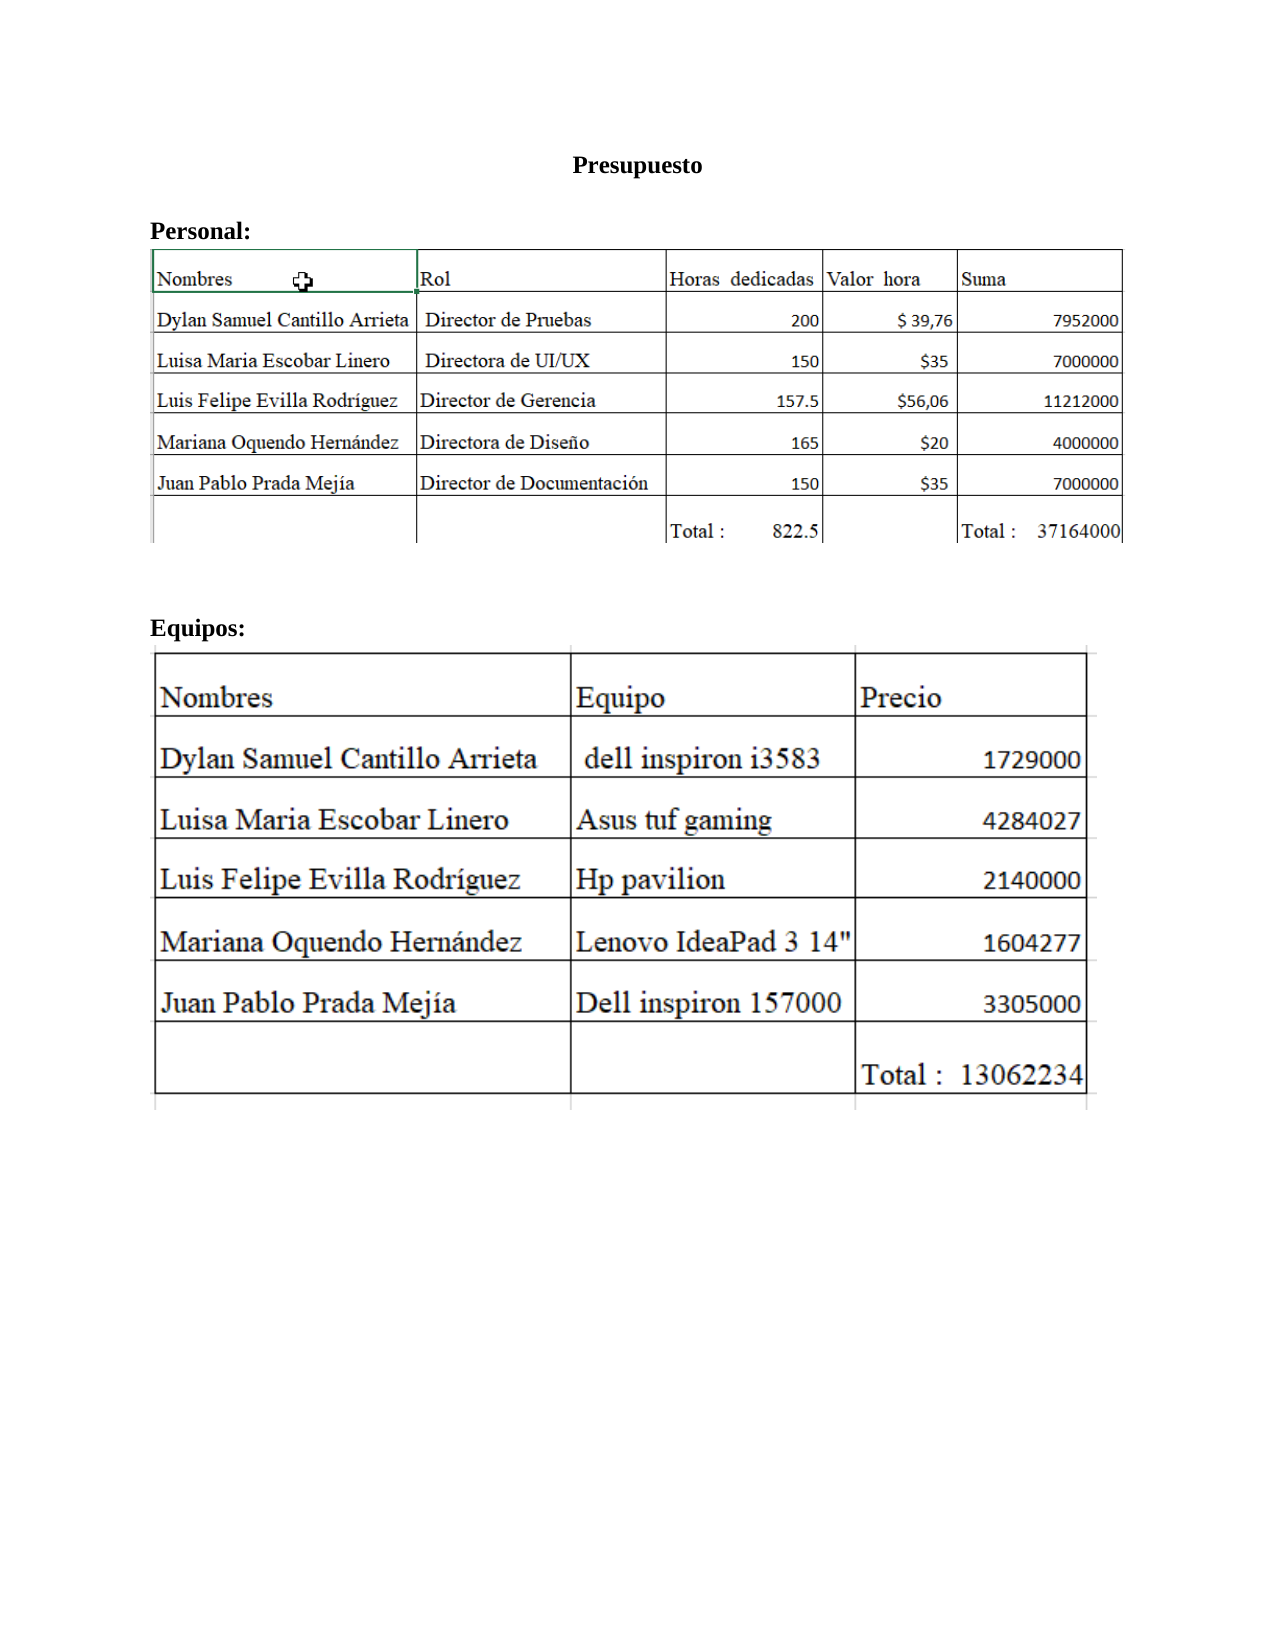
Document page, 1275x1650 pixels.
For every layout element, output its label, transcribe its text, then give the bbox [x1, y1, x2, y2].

subtitle Personal: [150, 216, 1125, 245]
text Presupuesto [150, 150, 1125, 179]
picture [150, 645, 1097, 1110]
picture [150, 249, 1125, 543]
subtitle Equipos: [150, 613, 1125, 641]
